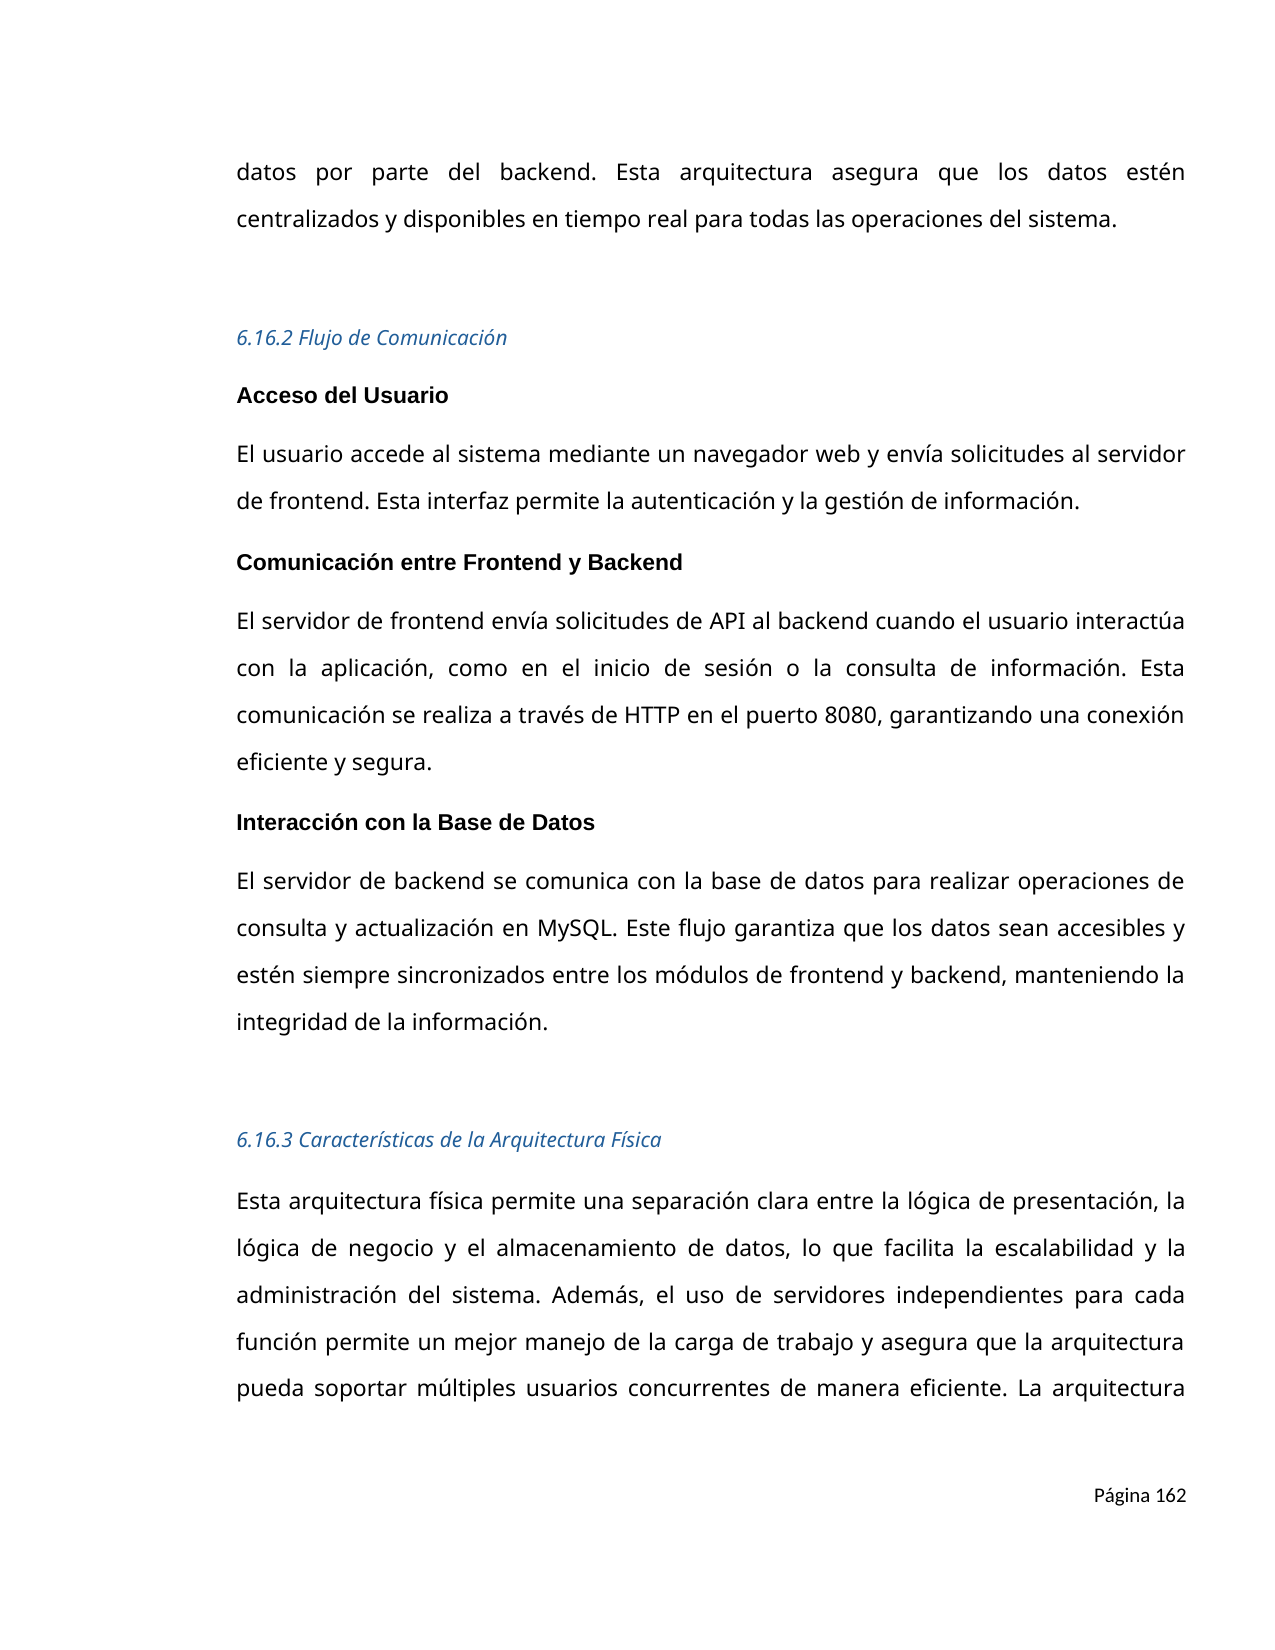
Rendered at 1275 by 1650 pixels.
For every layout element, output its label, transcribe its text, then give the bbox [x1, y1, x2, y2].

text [236, 156, 1186, 234]
subtitle 6.16.2 Flujo de Comunicación [236, 323, 1186, 351]
text El servidor de backend se comunica con la base de datos para realizar operaciones de consulta y actualización en MySQL. Este flujo garantiza que los datos sean accesibles y estén siempre sincronizados entre los módulos de frontend y backend, manteniendo la integridad de la información. [236, 865, 1186, 1037]
text Acceso del Usuario [236, 382, 1186, 408]
text El usuario accede al sistema mediante un navegador web y envía solicitudes al servidor de frontend. Esta interfaz permite la autenticación y la gestión de información. [236, 438, 1186, 516]
text El servidor de frontend envía solicitudes de API al backend cuando el usuario interactúa con la aplicación, como en el inicio de sesión o la consulta de información. Esta comunicación se realiza a través de HTTP en el puerto 8080, garantizando una conexión eficiente y segura. [236, 605, 1186, 777]
subtitle 6.16.3 Características de la Arquitectura Física [236, 1126, 1186, 1154]
text Comunicación entre Frontend y Backend [236, 549, 1186, 575]
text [236, 1185, 1186, 1403]
text Interacción con la Base de Datos [236, 809, 1186, 835]
